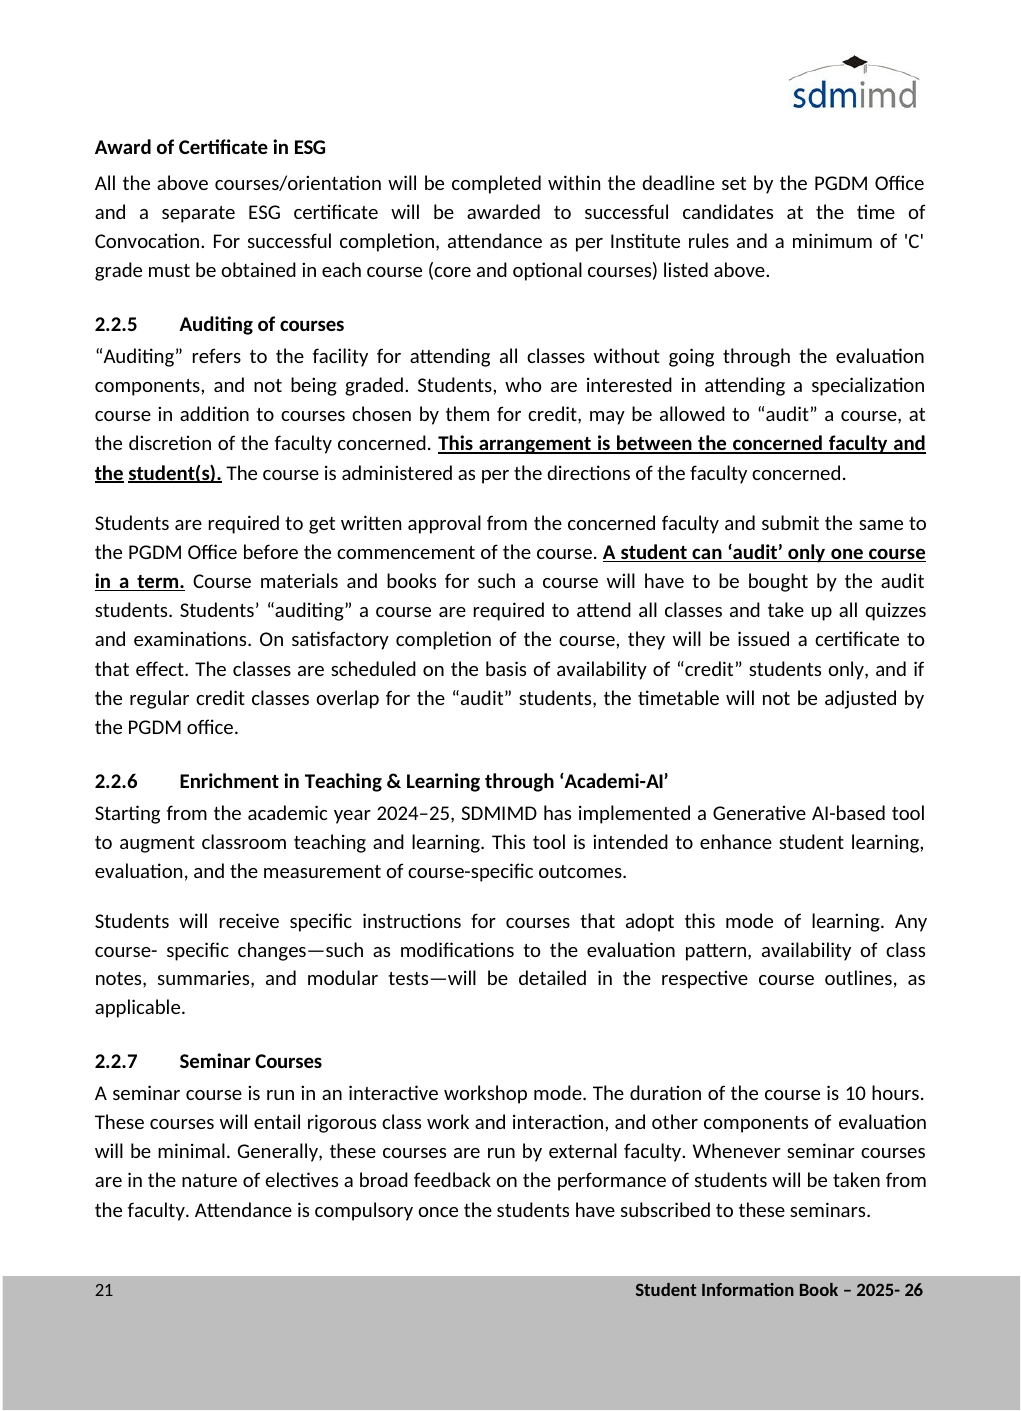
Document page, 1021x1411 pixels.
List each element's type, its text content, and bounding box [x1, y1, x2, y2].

text A seminar course is run in an interactive workshop mode. The duration of the course is 10 hours. These courses will entail rigorous class work and interaction, and other components of evaluation will be minimal. Generally, these courses are run by external faculty. Whenever seminar courses are in the nature of electives a broad feedback on the performance of students will be taken from the faculty. Attendance is compulsory once the students have subscribed to these seminars. [94, 1080, 927, 1222]
subtitle Seminar Courses [94, 1048, 991, 1074]
text Students are required to get written approval from the concerned faculty and submit the same to the PGDM Office before the commencement of the course. A student can ‘audit’ only one course in a term. Course materials and books for such a course will have to be bought by the audit students. Students’ “auditing” a course are required to attend all classes and take up all quizzes and examinations. On satisfactory completion of the course, they will be issued a certificate to that effect. The classes are scheduled on the basis of availability of “credit” students only, and if the regular credit classes overlap for the “audit” students, the timetable will not be adjusted by the PGDM office. [94, 510, 927, 739]
picture [788, 55, 920, 109]
text Award of Certificate in ESG [94, 134, 991, 160]
subtitle Enrichment in Teaching & Learning through ‘Academi-AI’ [94, 768, 991, 793]
text All the above courses/orientation will be completed within the deadline set by the PGDM Office and a separate ESG certificate will be awarded to successful candidates at the time of Convocation. For successful completion, attendance as per Institute rules and a minimum of 'C' grade must be obtained in each course (core and optional courses) listed above. [94, 170, 926, 283]
subtitle Auditing of courses [94, 312, 991, 337]
text Starting from the academic year 2024–25, SDMIMD has implemented a Generative AI-based tool to augment classroom teaching and learning. This tool is intended to enhance student learning, evaluation, and the measurement of course-specific outcomes. [94, 800, 927, 883]
text “Auditing” refers to the facility for attending all classes without going through the evaluation components, and not being graded. Students, who are interested in attending a specialization course in addition to courses chosen by them for credit, may be allowed to “audit” a course, at the discretion of the faculty concerned. This arrangement is between the concerned faculty and the student(s). The course is administered as per the directions of the faculty concerned. [94, 343, 927, 485]
text Students will receive specific instructions for courses that adopt this mode of learning. Any course- specific changes—such as modifications to the evaluation pattern, availability of class notes, summaries, and modular tests—will be detailed in the respective course outlines, as applicable. [94, 908, 927, 1020]
